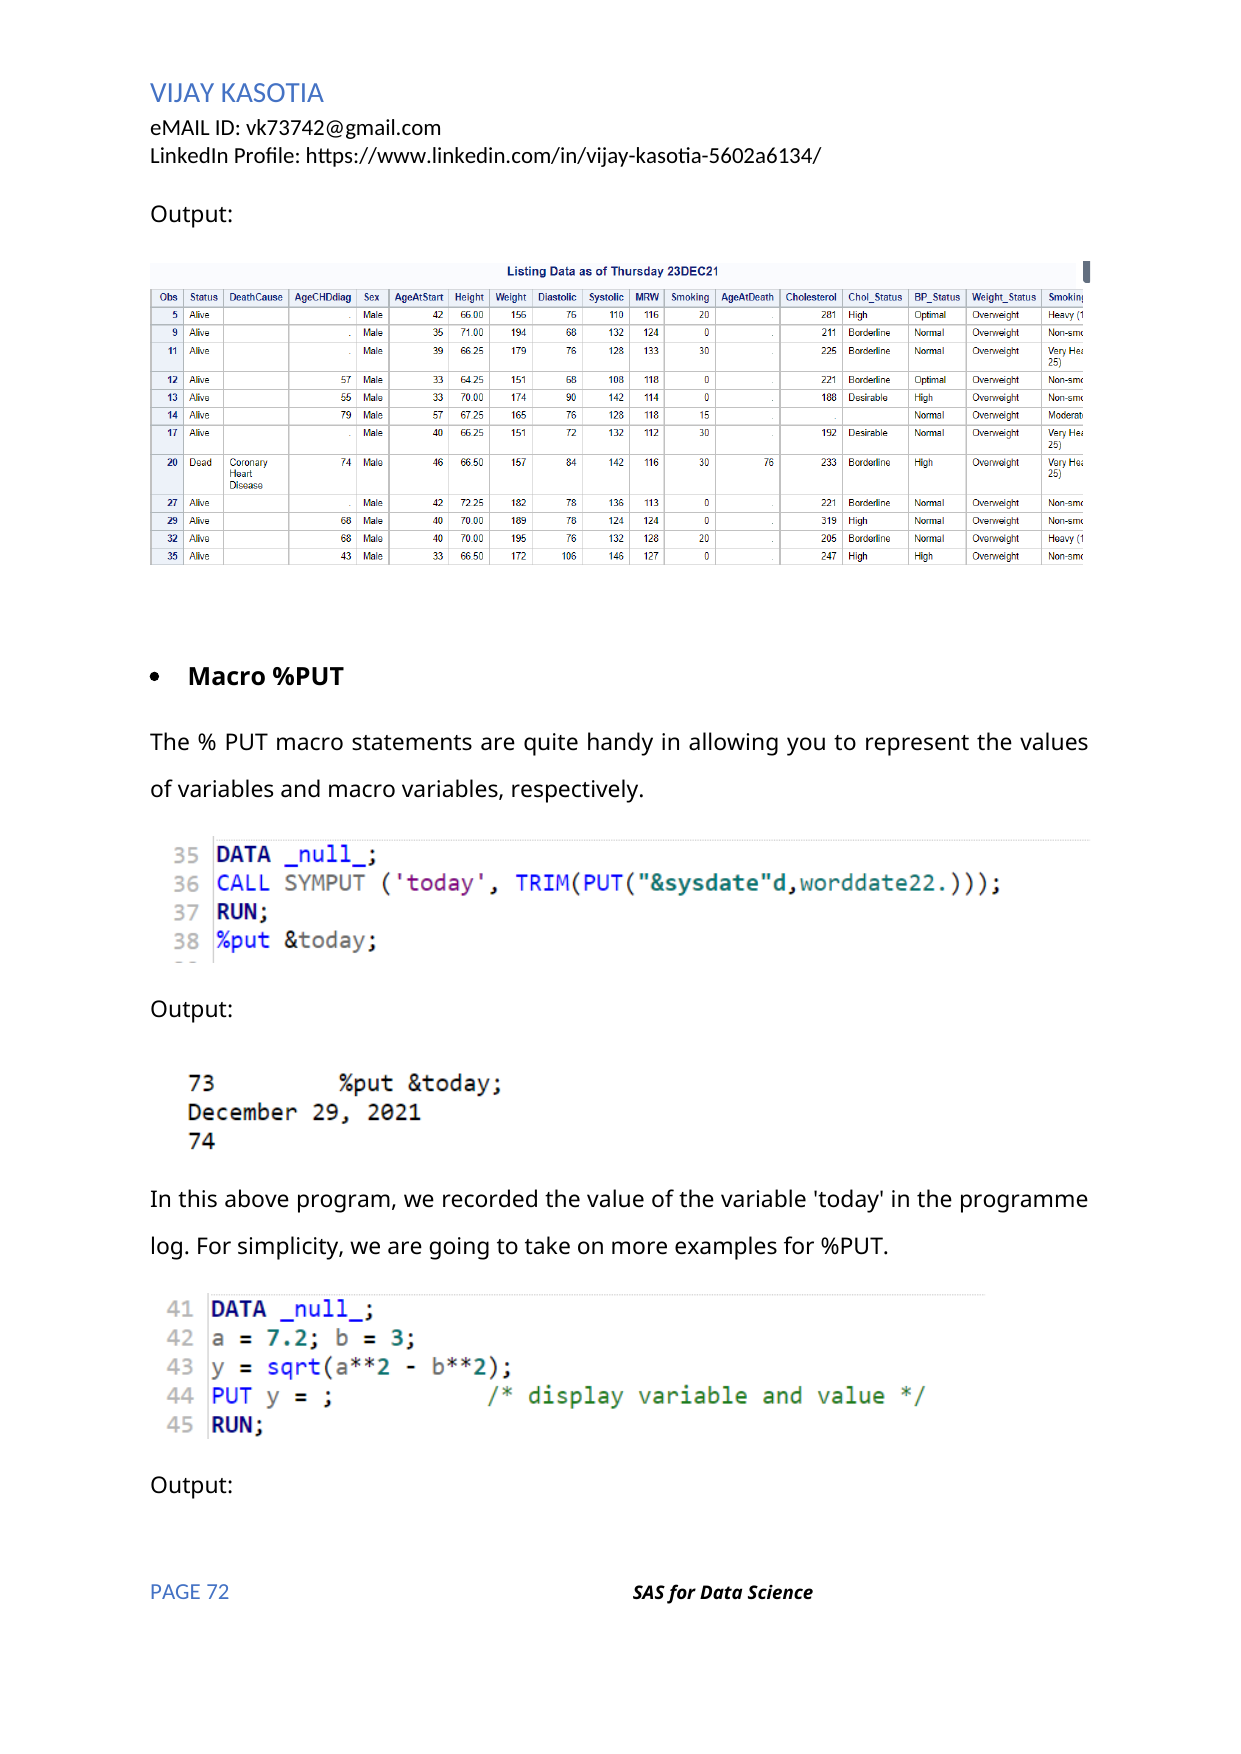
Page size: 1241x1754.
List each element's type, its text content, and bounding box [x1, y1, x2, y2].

text Output: [150, 993, 1090, 1024]
text Output: [150, 1469, 1090, 1501]
picture [150, 836, 1091, 963]
picture [150, 261, 1091, 565]
picture [150, 1056, 1078, 1153]
text The % PUT macro statements are quite handy in allowing you to represent the values of variables and macro variables, respectively. [150, 726, 1090, 804]
list Macro %PUT [150, 658, 1090, 692]
text Output: [150, 198, 1090, 229]
text In this above program, we recorded the value of the variable 'today' in the programme log. For simplicity, we are going to take on more examples for %PUT. [150, 1183, 1090, 1261]
picture [150, 1293, 986, 1439]
